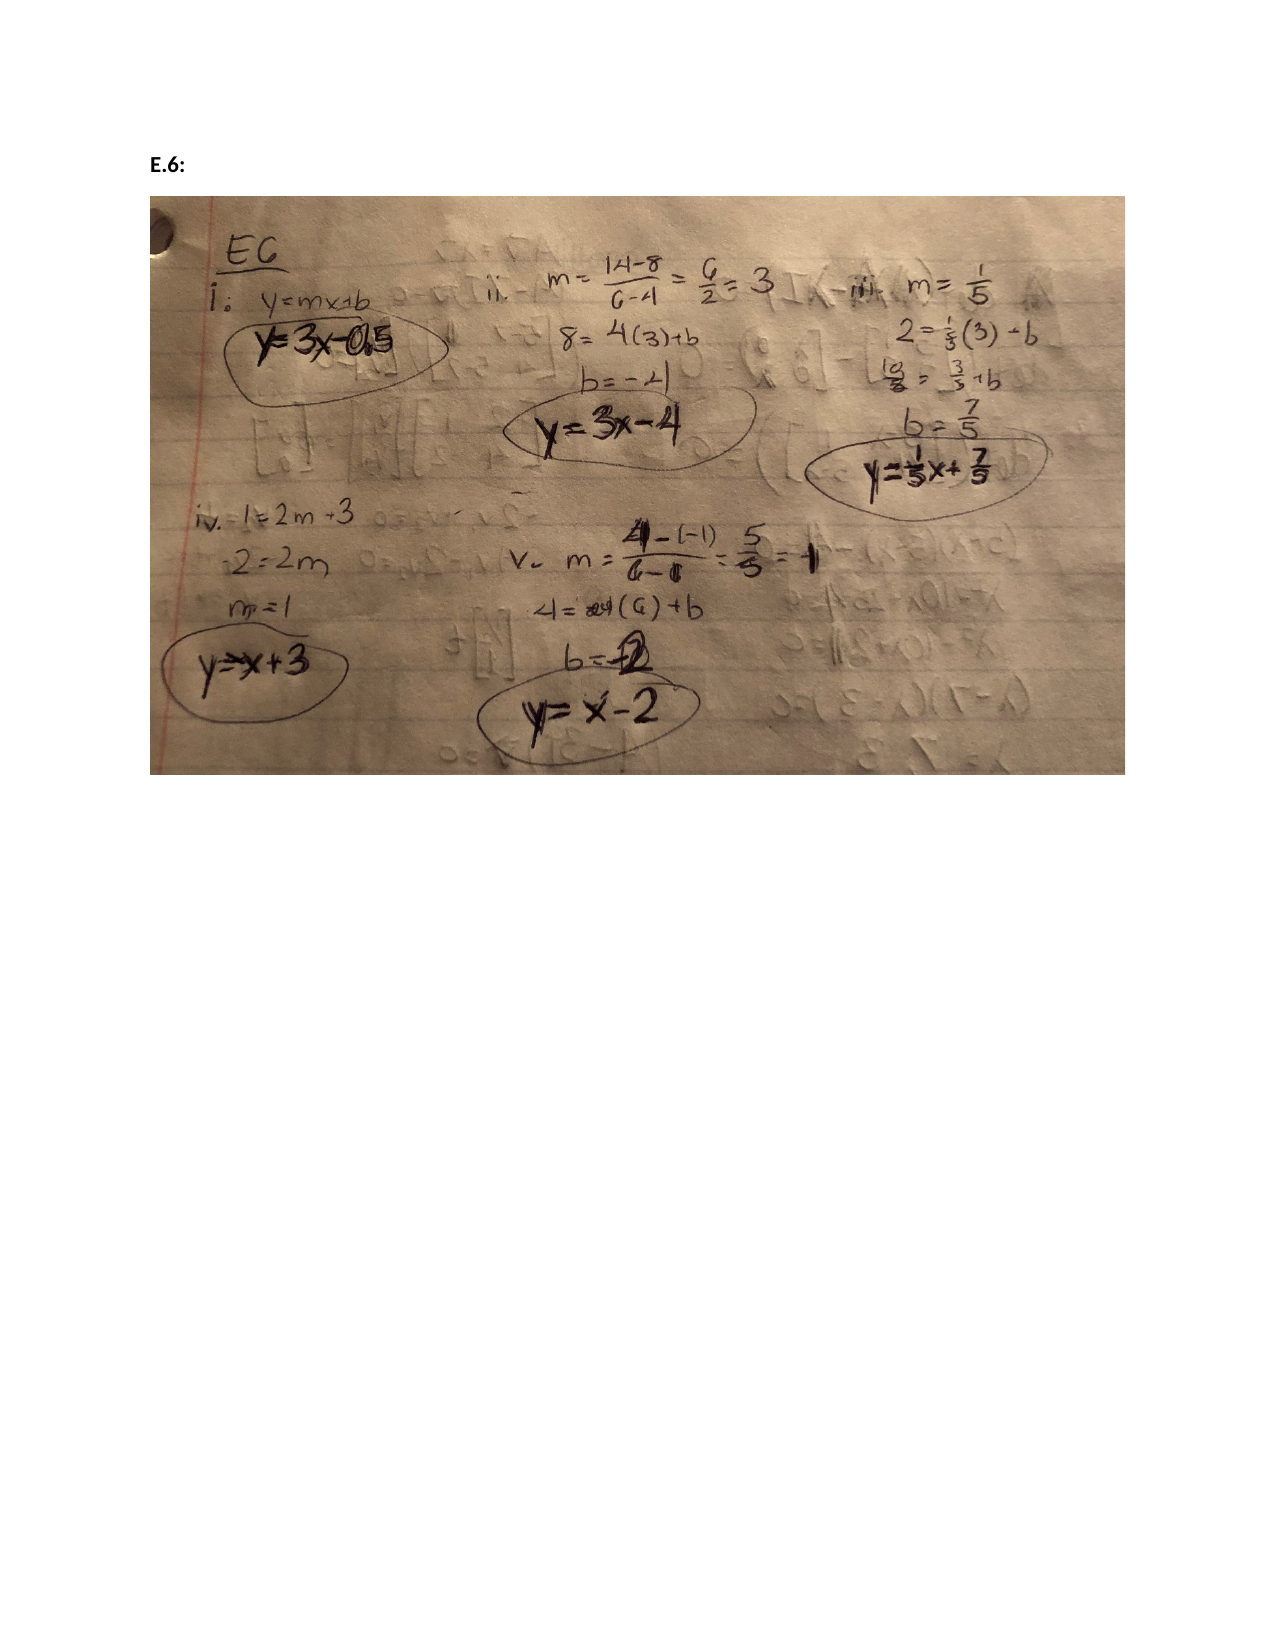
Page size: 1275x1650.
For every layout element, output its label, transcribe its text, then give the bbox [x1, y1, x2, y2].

picture [150, 196, 1125, 775]
text E.6: [150, 150, 1125, 178]
